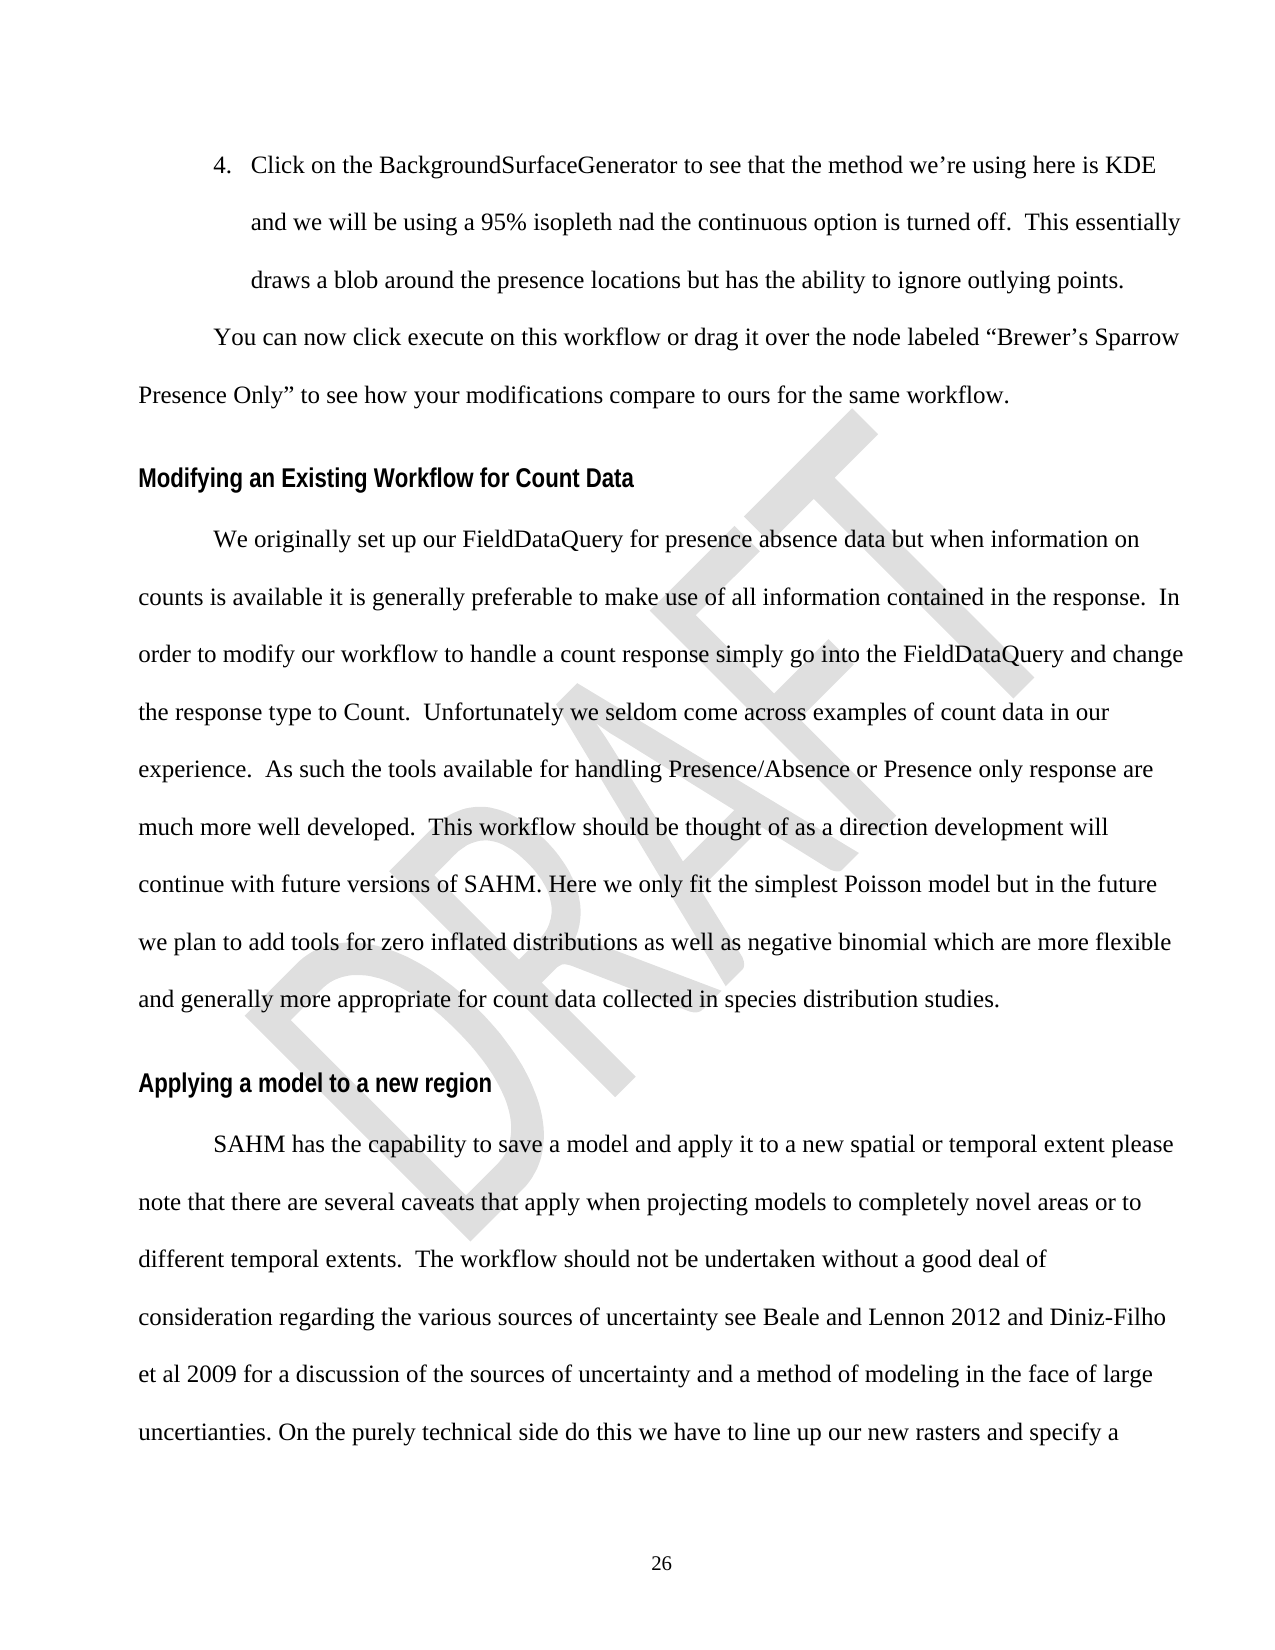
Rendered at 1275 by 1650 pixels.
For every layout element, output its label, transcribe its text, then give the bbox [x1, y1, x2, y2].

subtitle Modifying an Existing Workflow for Count Data [138, 462, 1185, 493]
text You can now click execute on this workflow or drag it over the node labeled “Brewer’s Sparrow Presence Only” to see how your modifications compare to ours for the same workflow. [138, 322, 1185, 409]
list Click on the BackgroundSurfaceGenerator to see that the method we’re using here is KDE and we will be using a 95% isopleth nad the continuous option is turned off. This essentially draws a blob around the presence locations but has the ability to ignore outlying points. [213, 150, 1185, 294]
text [138, 1129, 1185, 1445]
text We originally set up our FieldDataQuery for presence absence data but when information on counts is available it is generally preferable to make use of all information contained in the response. In order to modify our workflow to handle a count response simply go into the FieldDataQuery and change the response type to Count. Unfortunately we seldom come across examples of count data in our experience. As such the tools available for handling Presence/Absence or Presence only response are much more well developed. This workflow should be thought of as a direction development will continue with future versions of SAHM. Here we only fit the simplest Poisson model but in the future we plan to add tools for zero inflated distributions as well as negative binomial which are more flexible and generally more appropriate for count data collected in species distribution studies. [138, 524, 1185, 1013]
subtitle Applying a model to a new region [138, 1067, 1185, 1098]
